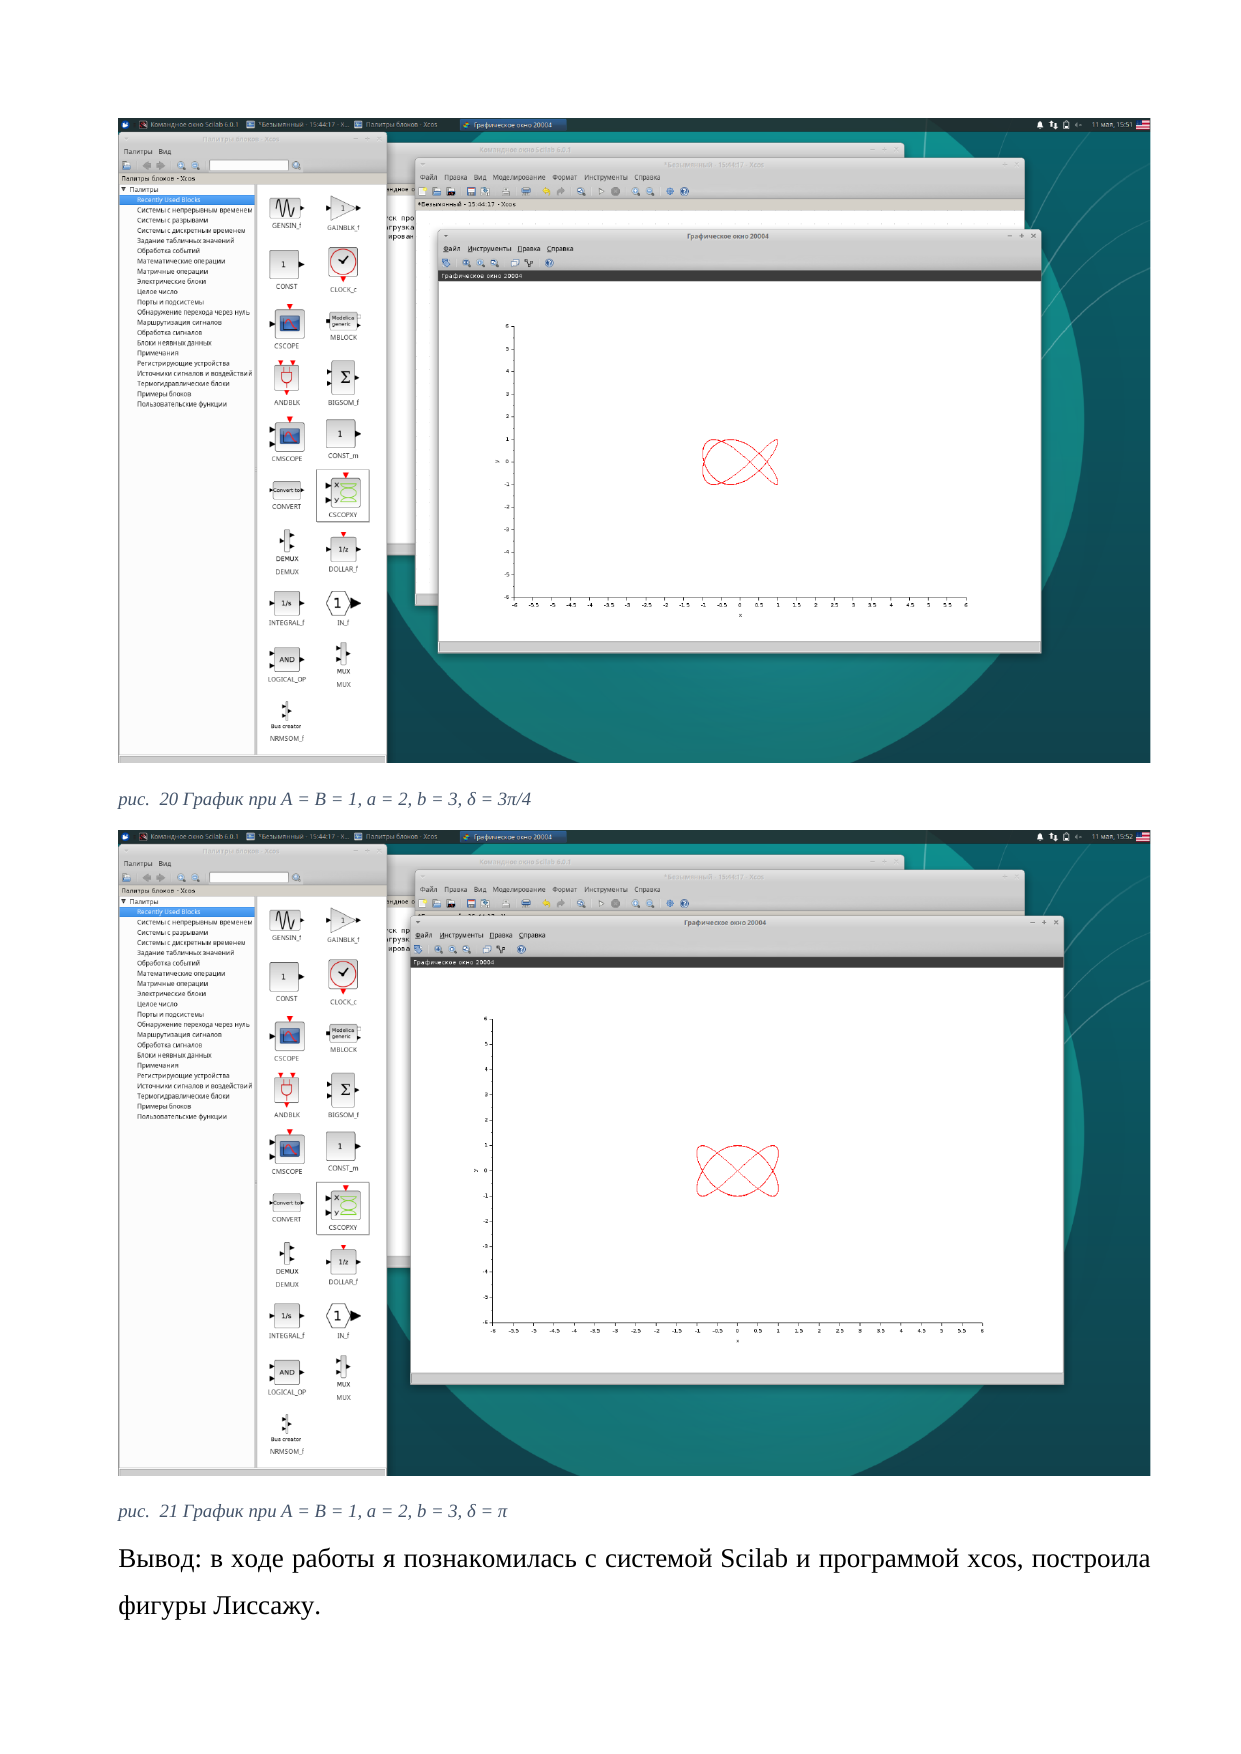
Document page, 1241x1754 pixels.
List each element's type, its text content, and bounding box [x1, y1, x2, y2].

picture [118, 118, 1151, 763]
picture [118, 830, 1151, 1476]
text Вывод: в ходе работы я познакомилась с системой Scilab и программой xcos, построила фигуры Лиссажу. [118, 1542, 1152, 1620]
